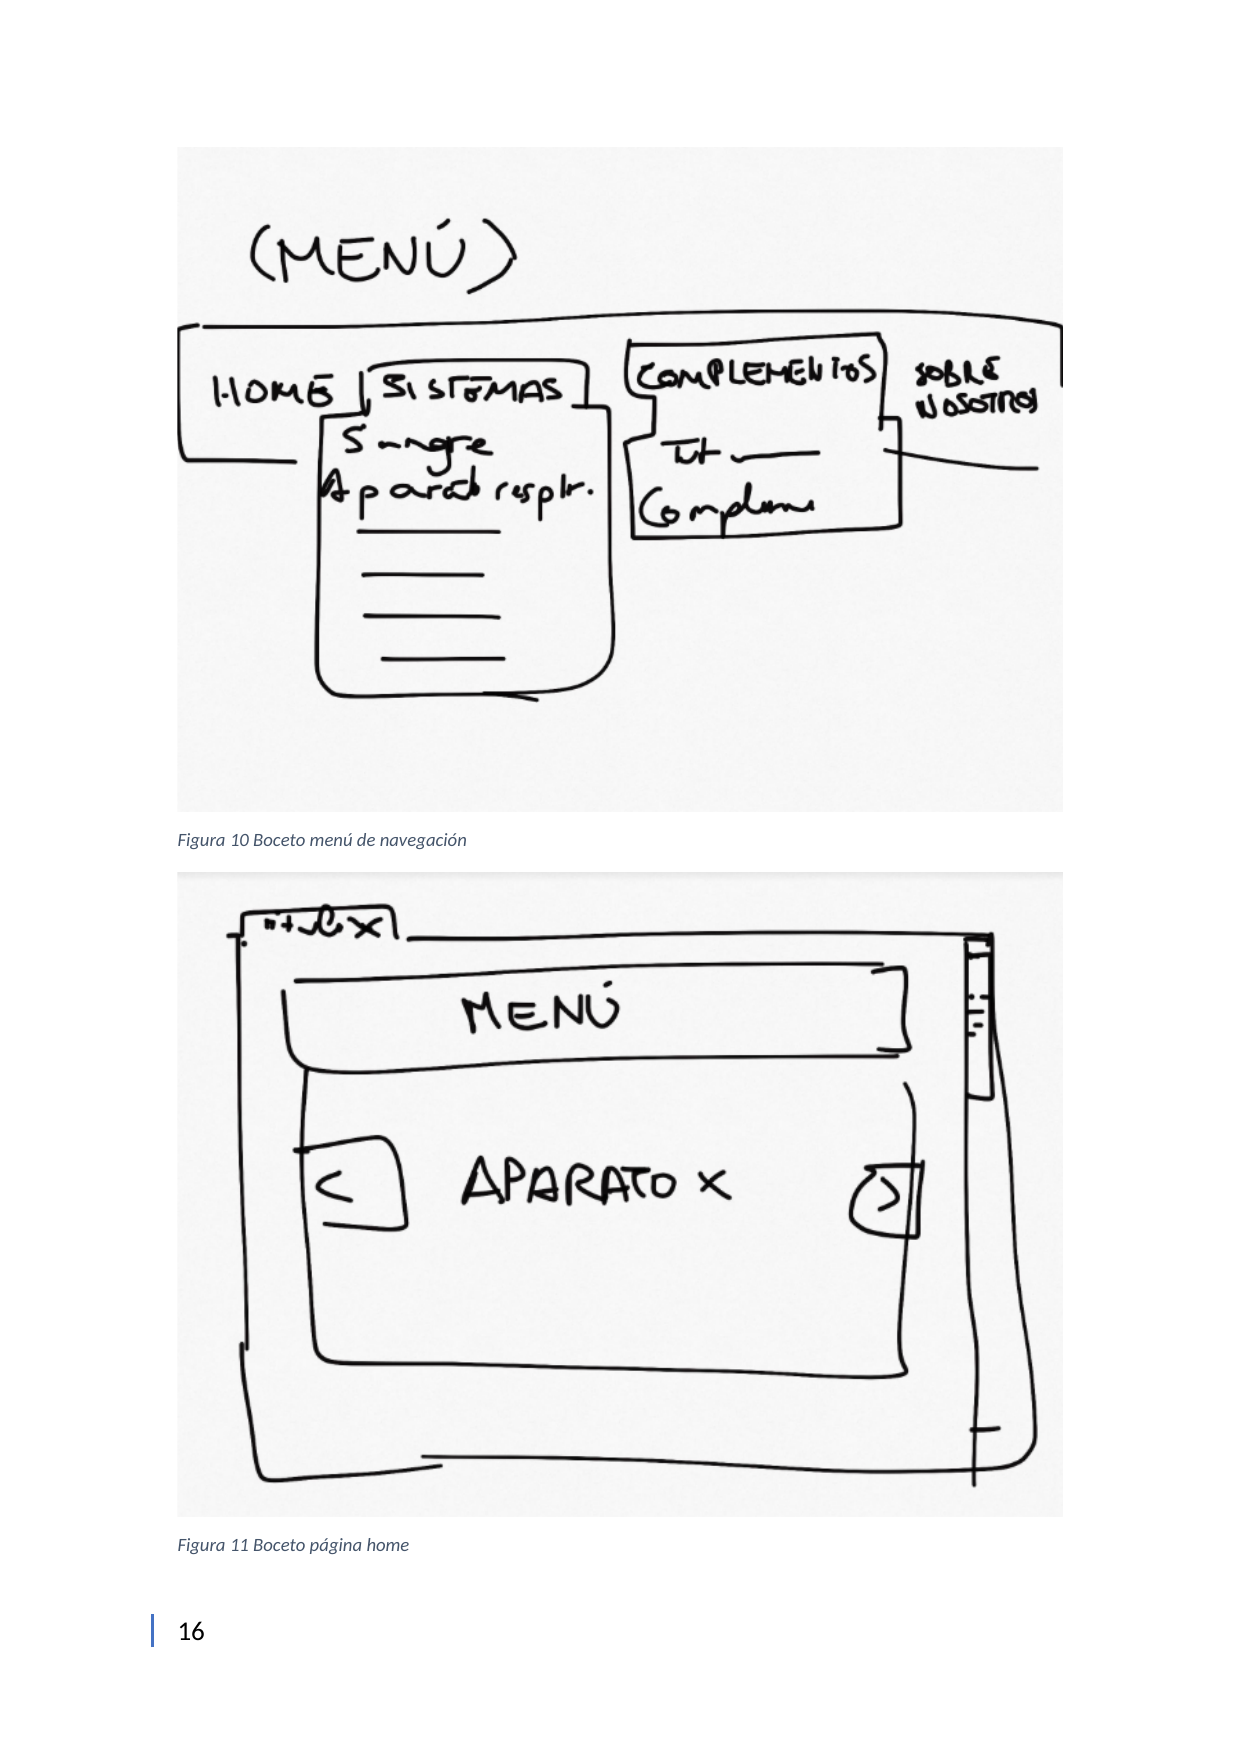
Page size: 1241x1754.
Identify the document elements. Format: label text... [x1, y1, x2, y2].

picture [177, 147, 1063, 812]
text Figura 11 Boceto página home [177, 1533, 1063, 1556]
text Figura 10 Boceto menú de navegación [177, 829, 1063, 852]
picture [177, 872, 1063, 1517]
